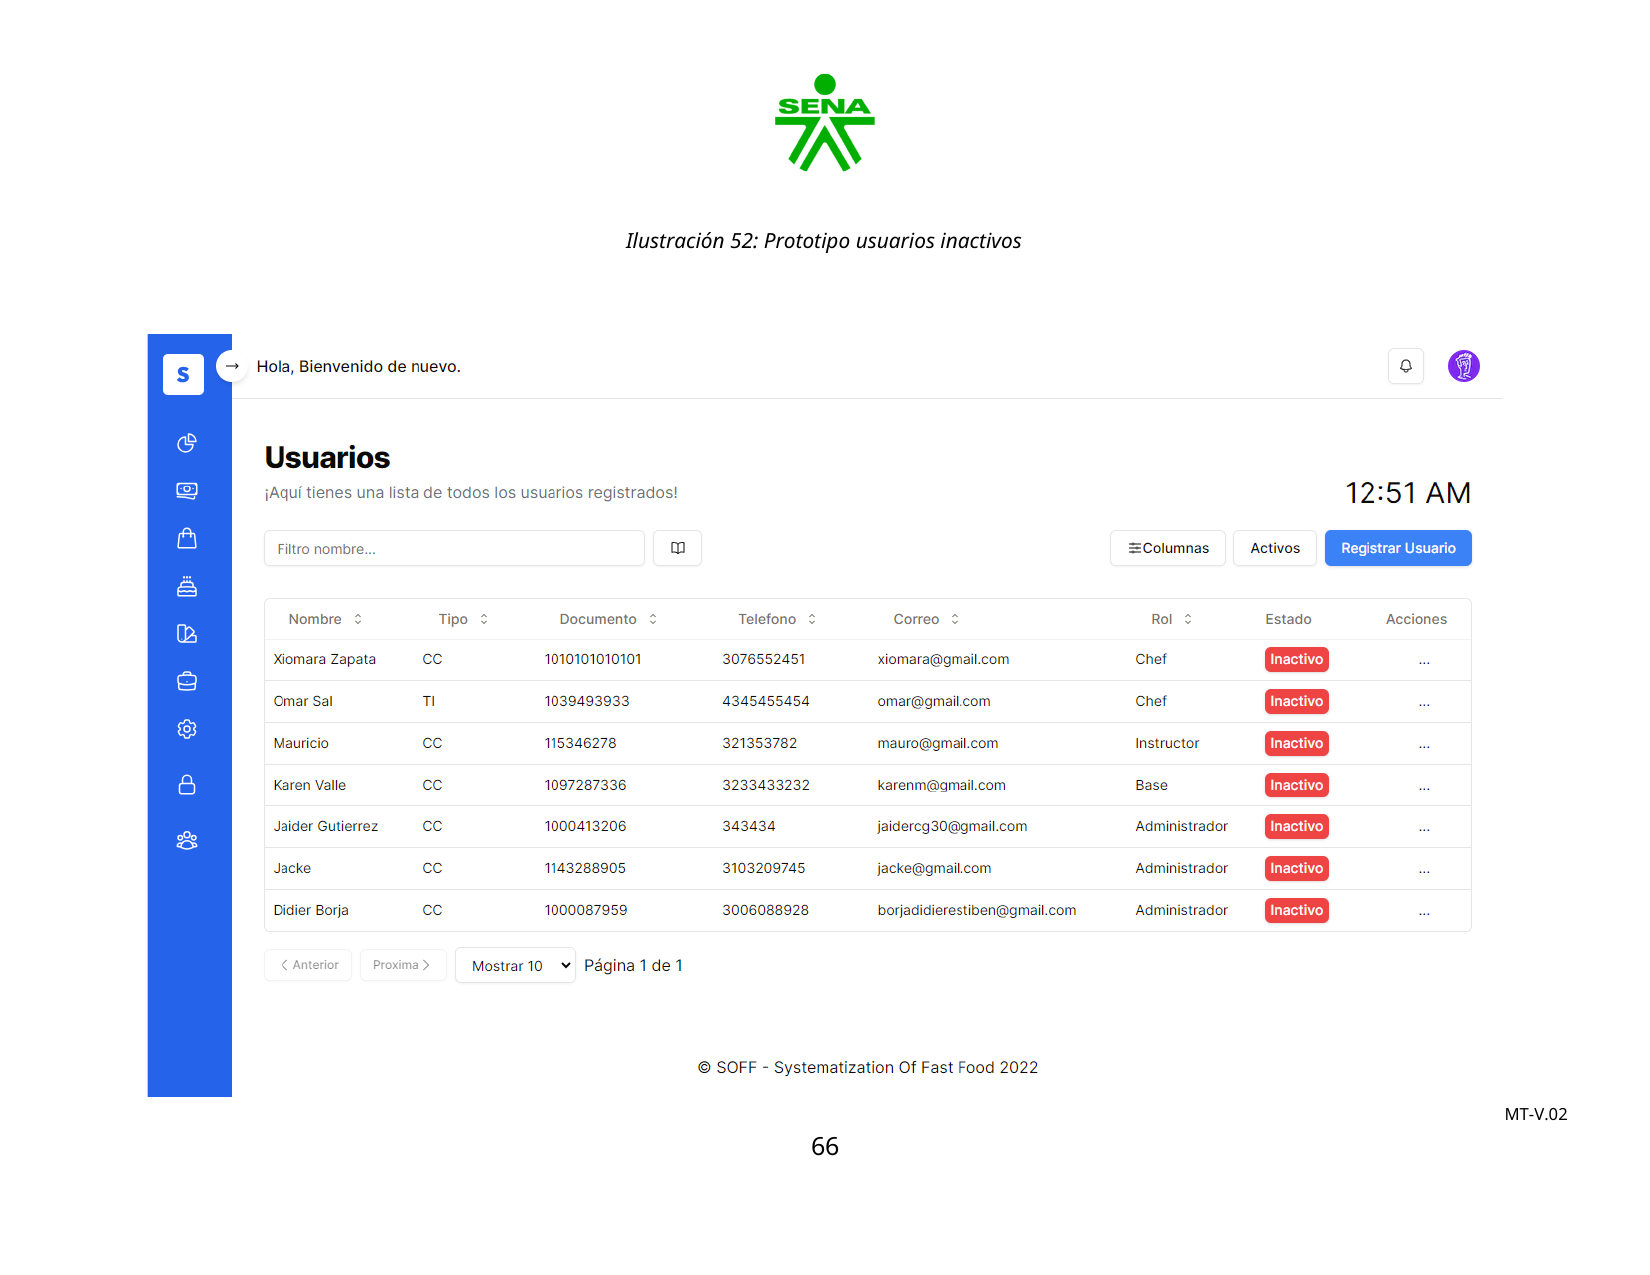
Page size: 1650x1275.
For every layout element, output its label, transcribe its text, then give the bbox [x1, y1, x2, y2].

text Ilustración 52: Prototipo usuarios inactivos [148, 226, 1502, 255]
picture [147, 334, 1503, 1097]
picture [775, 73, 875, 172]
